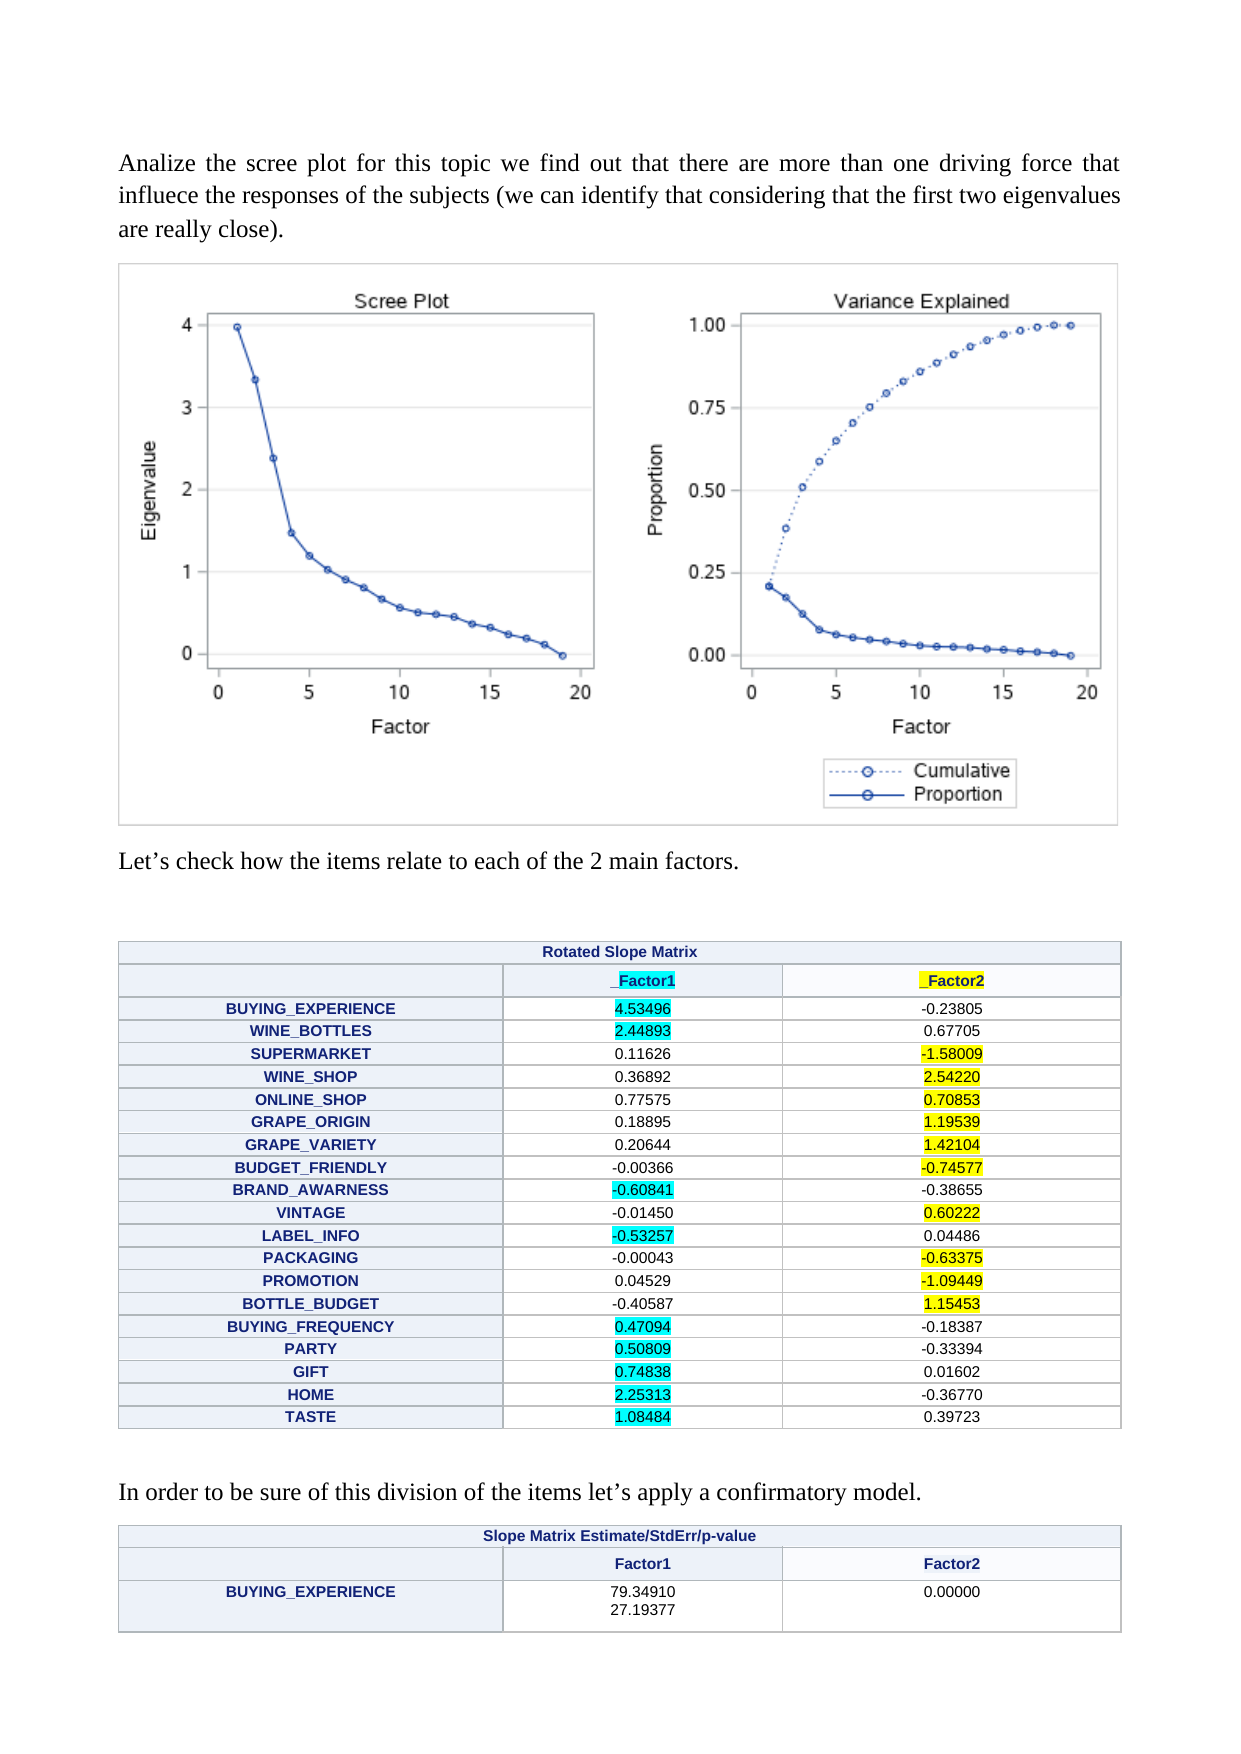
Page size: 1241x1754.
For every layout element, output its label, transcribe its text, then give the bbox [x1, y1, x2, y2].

table_cell -0.00366 [504, 1157, 782, 1178]
table_cell -0.01450 [504, 1202, 782, 1223]
text In order to be sure of this division of the items let’s apply a confirmatory model. [118, 1477, 1122, 1506]
table_cell HOME [119, 1384, 502, 1405]
table_cell PARTY [119, 1338, 502, 1359]
table_cell 0.20644 [504, 1134, 782, 1155]
table_cell -1.58009 [783, 1043, 1120, 1064]
table_cell 0.67705 [783, 1021, 1120, 1042]
table_cell -0.40587 [504, 1293, 782, 1314]
table_cell 2.25313 [504, 1384, 782, 1405]
table_cell -0.00043 [504, 1248, 782, 1269]
table_cell 0.04486 [783, 1225, 1120, 1246]
table_cell -0.38655 [783, 1180, 1120, 1201]
table_cell BUYING_FREQUENCY [119, 1316, 502, 1337]
table_cell -0.60841 [504, 1180, 782, 1201]
table_cell -1.09449 [783, 1270, 1120, 1291]
table_cell WINE_BOTTLES [119, 1021, 502, 1042]
table_cell 1.19539 [783, 1111, 1120, 1132]
picture [118, 263, 1119, 826]
table_cell 2.54220 [783, 1066, 1120, 1087]
table_cell 0.70853 [783, 1089, 1120, 1110]
table_cell GRAPE_ORIGIN [119, 1111, 502, 1132]
table_cell 0.00000 [783, 1581, 1120, 1631]
table_cell Factor1 [504, 1548, 782, 1580]
table_cell GIFT [119, 1361, 502, 1382]
table_cell [119, 965, 502, 996]
table_cell _Factor1 [504, 965, 782, 996]
table_cell 0.39723 [783, 1407, 1120, 1428]
table_cell 0.60222 [783, 1202, 1120, 1223]
table_cell 2.44893 [504, 1021, 782, 1042]
table_cell -0.74577 [783, 1157, 1120, 1178]
table_cell 4.53496 [504, 998, 782, 1019]
table_cell 0.77575 [504, 1089, 782, 1110]
table_header Slope Matrix Estimate/StdErr/p-value [119, 1526, 1120, 1546]
table_cell 0.01602 [783, 1361, 1120, 1382]
table_cell 0.36892 [504, 1066, 782, 1087]
table_cell VINTAGE [119, 1202, 502, 1223]
table_cell 0.74838 [504, 1361, 782, 1382]
table_cell -0.18387 [783, 1316, 1120, 1337]
table_cell BOTTLE_BUDGET [119, 1293, 502, 1314]
table_cell 0.47094 [504, 1316, 782, 1337]
table_cell Factor2 [783, 1548, 1120, 1580]
table_cell -0.36770 [783, 1384, 1120, 1405]
table_cell ONLINE_SHOP [119, 1089, 502, 1110]
table_cell WINE_SHOP [119, 1066, 502, 1087]
table_cell BRAND_AWARNESS [119, 1180, 502, 1201]
table_cell -0.53257 [504, 1225, 782, 1246]
table_cell -0.63375 [783, 1248, 1120, 1269]
table_cell 1.08484 [504, 1407, 782, 1428]
table_cell BUDGET_FRIENDLY [119, 1157, 502, 1178]
table_cell PROMOTION [119, 1270, 502, 1291]
table_cell 0.11626 [504, 1043, 782, 1064]
table_cell BUYING_EXPERIENCE [119, 998, 502, 1019]
text Analize the scree plot for this topic we find out that there are more than one driving force that influece the responses of the subjects (we can identify that considering that the first two eigenvalues are really close). [118, 148, 1122, 242]
table_cell BUYING_EXPERIENCE [119, 1581, 502, 1631]
table_cell SUPERMARKET [119, 1043, 502, 1064]
table_header Rotated Slope Matrix [119, 942, 1120, 963]
table_cell 0.18895 [504, 1111, 782, 1132]
table_cell 0.04529 [504, 1270, 782, 1291]
table_cell LABEL_INFO [119, 1225, 502, 1246]
table_cell TASTE [119, 1407, 502, 1428]
table_cell [119, 1548, 502, 1580]
table_cell 0.50809 [504, 1338, 782, 1359]
table_cell 1.42104 [783, 1134, 1120, 1155]
table_cell _Factor2 [783, 965, 1120, 996]
table_cell GRAPE_VARIETY [119, 1134, 502, 1155]
table_cell 79.34910 27.19377 0.00176 [504, 1581, 782, 1631]
table_cell PACKAGING [119, 1248, 502, 1269]
table_cell -0.23805 [783, 998, 1120, 1019]
table_cell 1.15453 [783, 1293, 1120, 1314]
table_cell -0.33394 [783, 1338, 1120, 1359]
text Let’s check how the items relate to each of the 2 main factors. [118, 846, 1122, 874]
